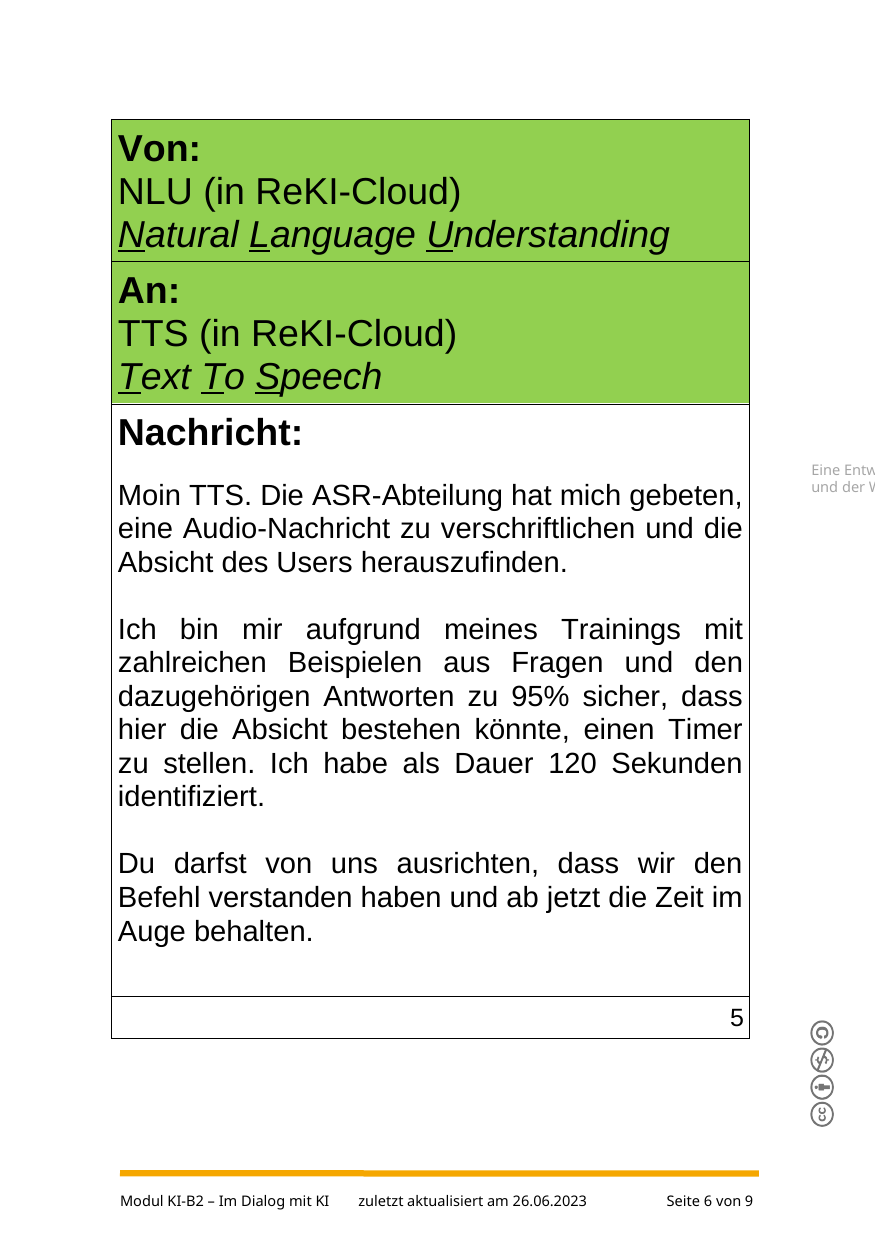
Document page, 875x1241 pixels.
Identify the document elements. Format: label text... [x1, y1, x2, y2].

table_cell Nachricht: Moin TTS. Die ASR-Abteilung hat mich gebeten, eine Audio-Nachricht zu verschriftlichen und die Absicht des Users herauszufinden. Ich bin mir aufgrund meines Trainings mit zahlreichen Beispielen aus Fragen und den dazugehörigen Antworten zu 95% sicher, dass hier die Absicht bestehen könnte, einen Timer zu stellen. Ich habe als Dauer 120 Sekunden identifiziert. Du darfst von uns ausrichten, dass wir den Befehl verstanden haben und ab jetzt die Zeit im Auge behalten. [112, 405, 749, 996]
table_header Von: NLU (in ReKI-Cloud) Natural Language Understanding [112, 120, 749, 261]
table_cell An: TTS (in ReKI-Cloud) Text To Speech [112, 262, 749, 403]
table_cell 5 [112, 997, 749, 1038]
